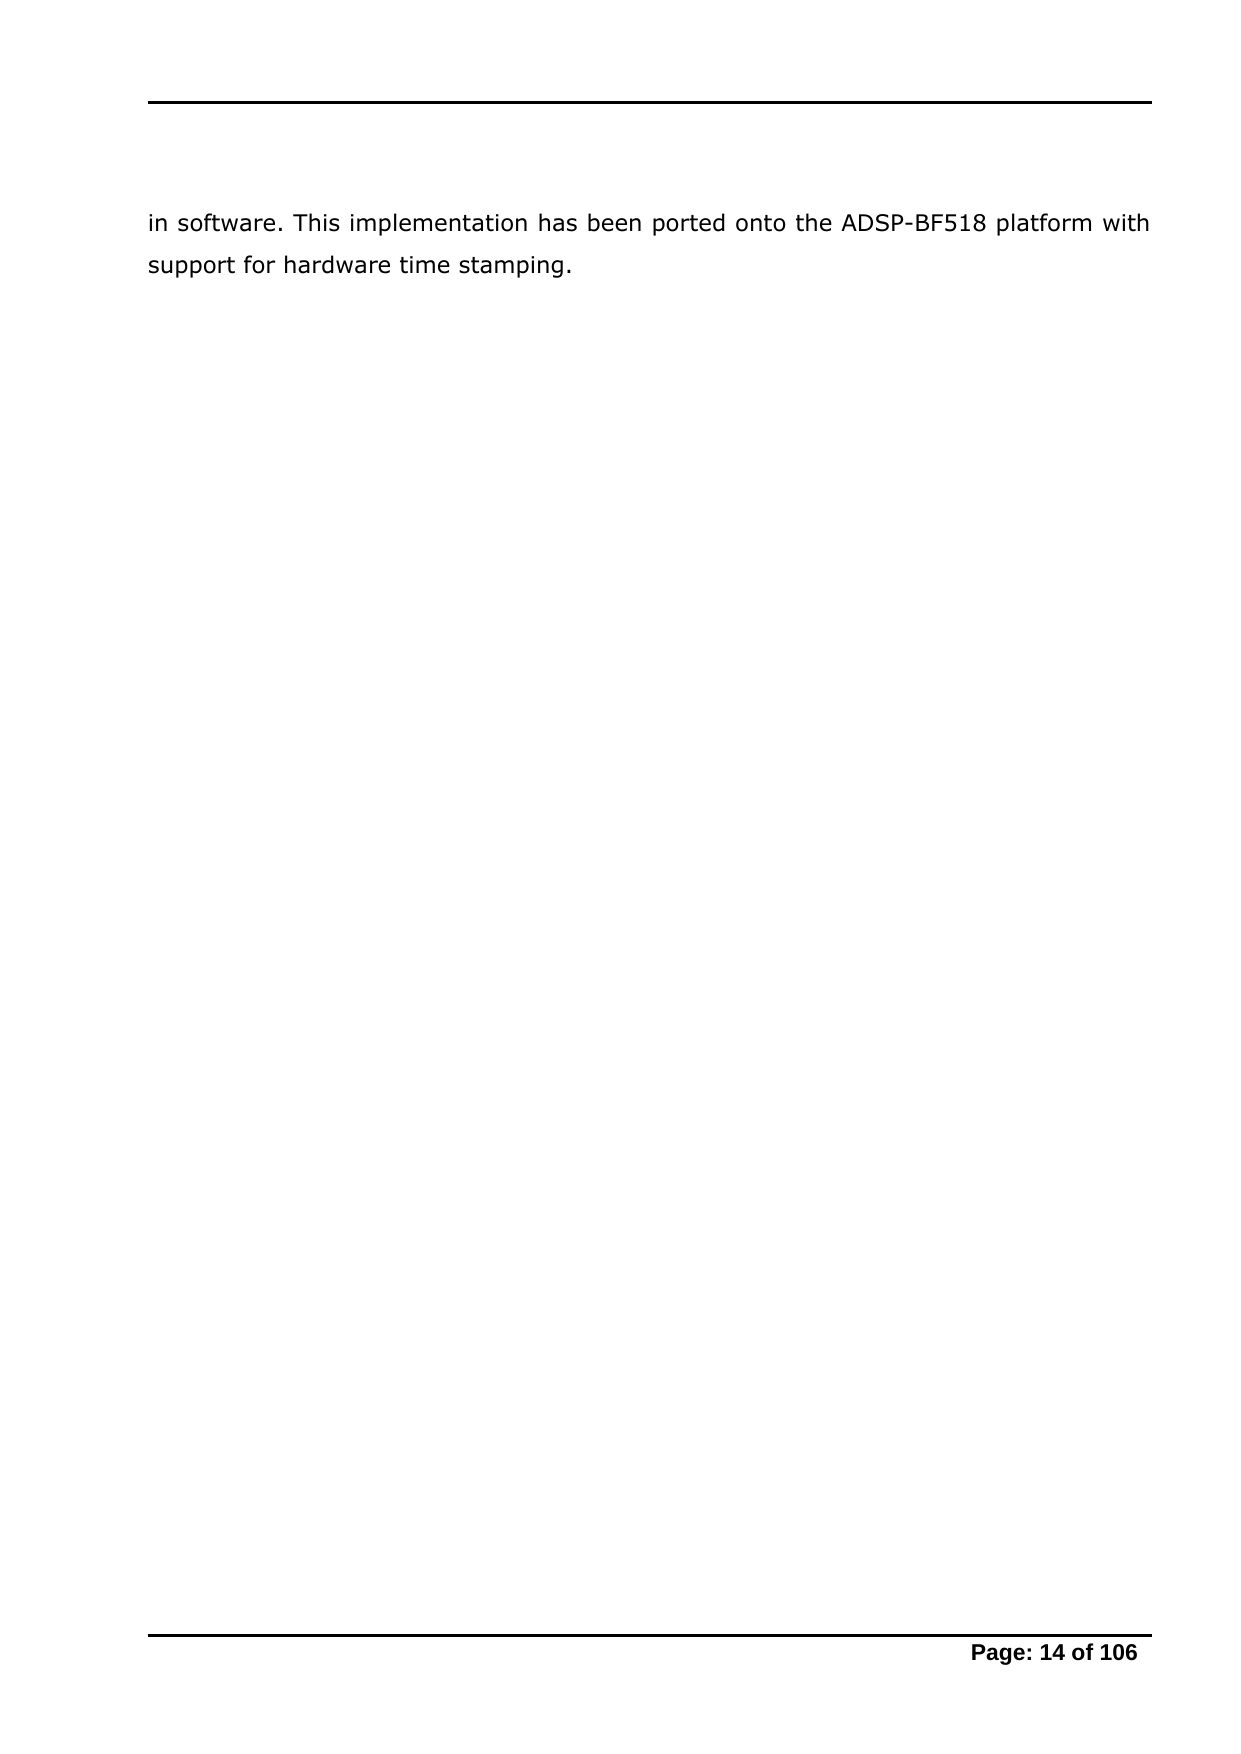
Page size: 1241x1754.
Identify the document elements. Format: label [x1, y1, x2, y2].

text [148, 208, 1152, 278]
